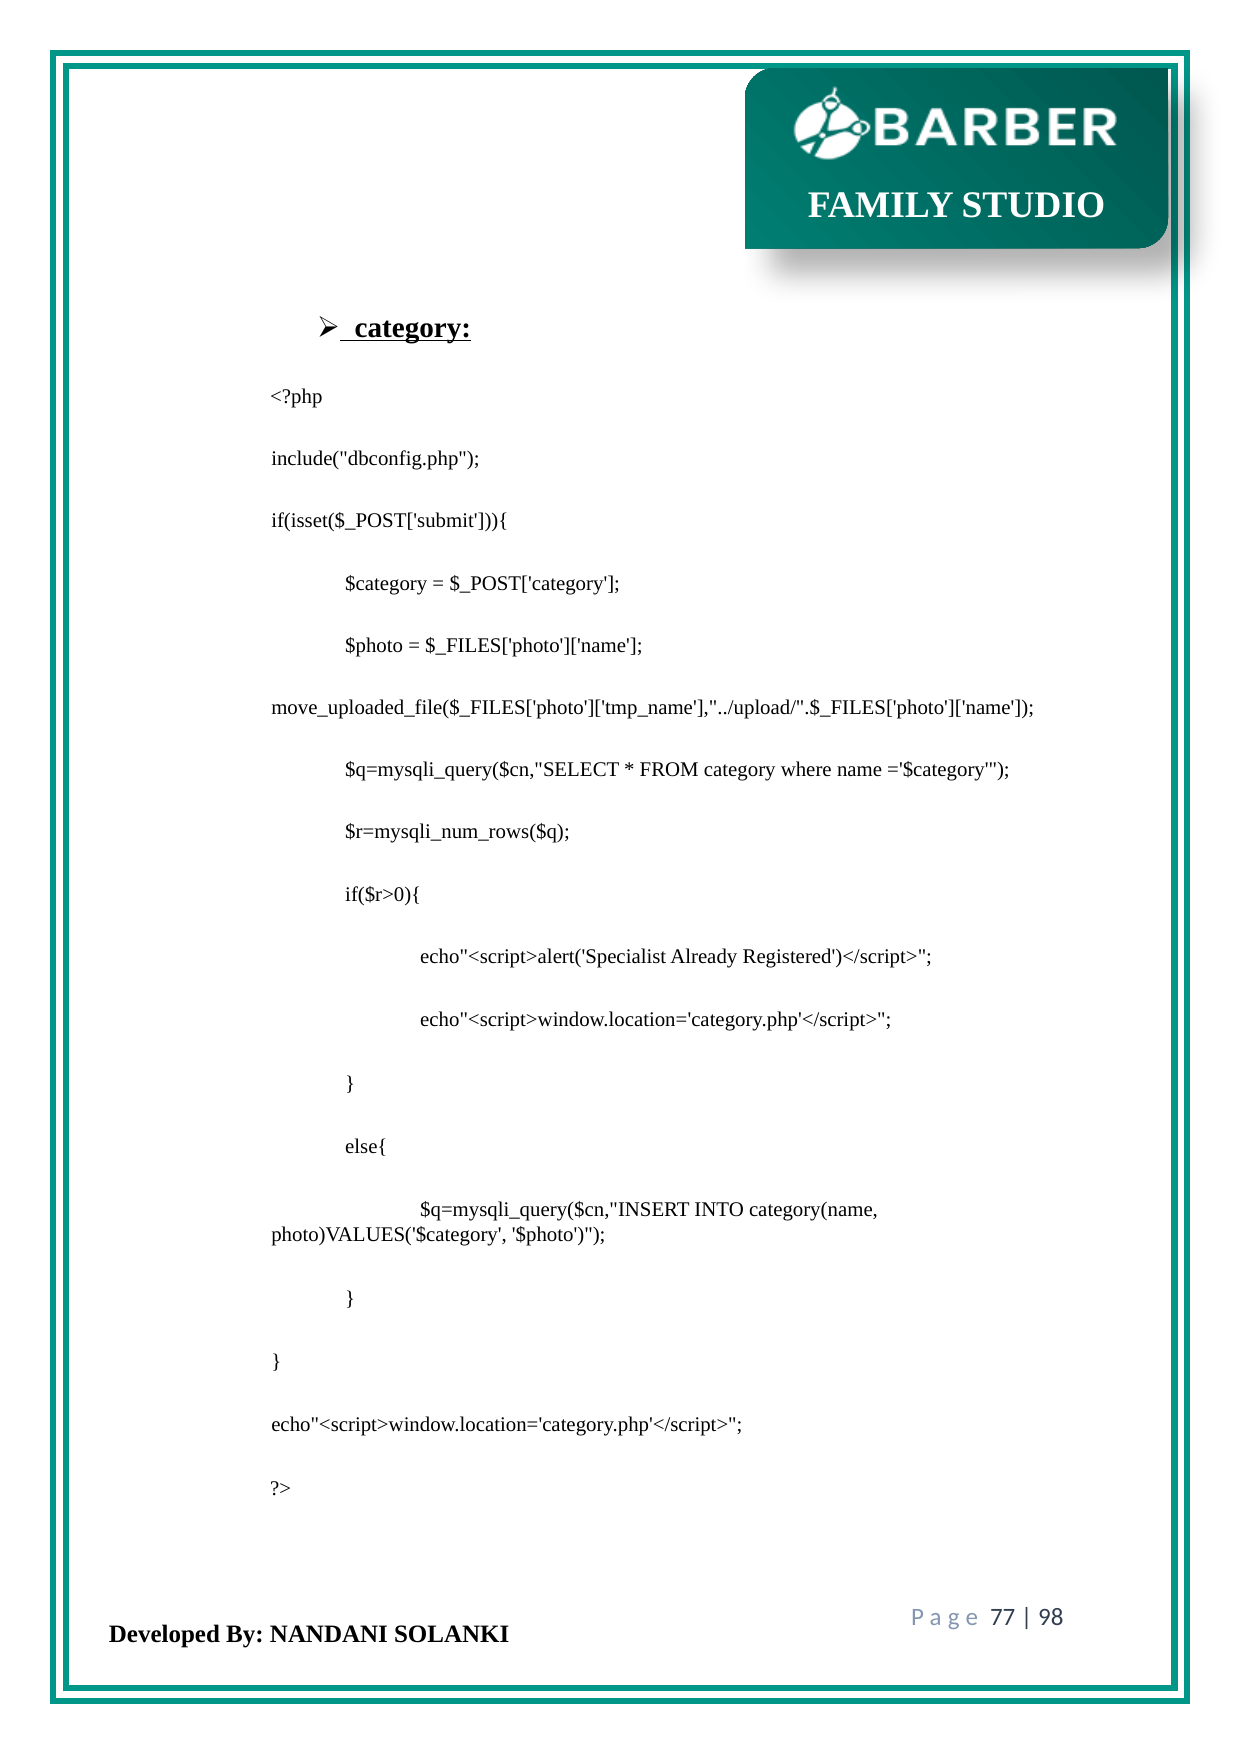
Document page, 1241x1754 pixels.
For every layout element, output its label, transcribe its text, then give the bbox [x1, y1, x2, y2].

text $q=mysqli_query($cn,"SELECT * FROM category where name ='$category'"); [270, 757, 1090, 781]
text <?php [270, 384, 1090, 408]
text echo"<script>window.location='category.php'</script>"; [270, 1412, 1090, 1436]
text echo"<script>alert('Specialist Already Registered')</script>"; [270, 944, 1090, 968]
picture [791, 84, 1122, 164]
text if(isset($_POST['submit'])){ [270, 508, 1090, 532]
text $q=mysqli_query($cn,"INSERT INTO category(name, photo)VALUES('$category', '$photo')"); [270, 1197, 1090, 1246]
text echo"<script>window.location='category.php'</script>"; [270, 1007, 1090, 1031]
text else{ [270, 1134, 1090, 1158]
text $photo = $_FILES['photo']['name']; [270, 633, 1090, 657]
text } [270, 1286, 1090, 1310]
text } [270, 1349, 1090, 1373]
text $category = $_POST['category']; [270, 571, 1090, 595]
text if($r>0){ [270, 882, 1090, 906]
text } [270, 1070, 1090, 1094]
text move_uploaded_file($_FILES['photo']['tmp_name'],"../upload/".$_FILES['photo']['name']); [270, 695, 1090, 719]
text ?> [270, 1476, 1090, 1500]
list category: [317, 150, 1090, 344]
text $r=mysqli_num_rows($q); [270, 819, 1090, 843]
text include("dbconfig.php"); [270, 446, 1090, 470]
